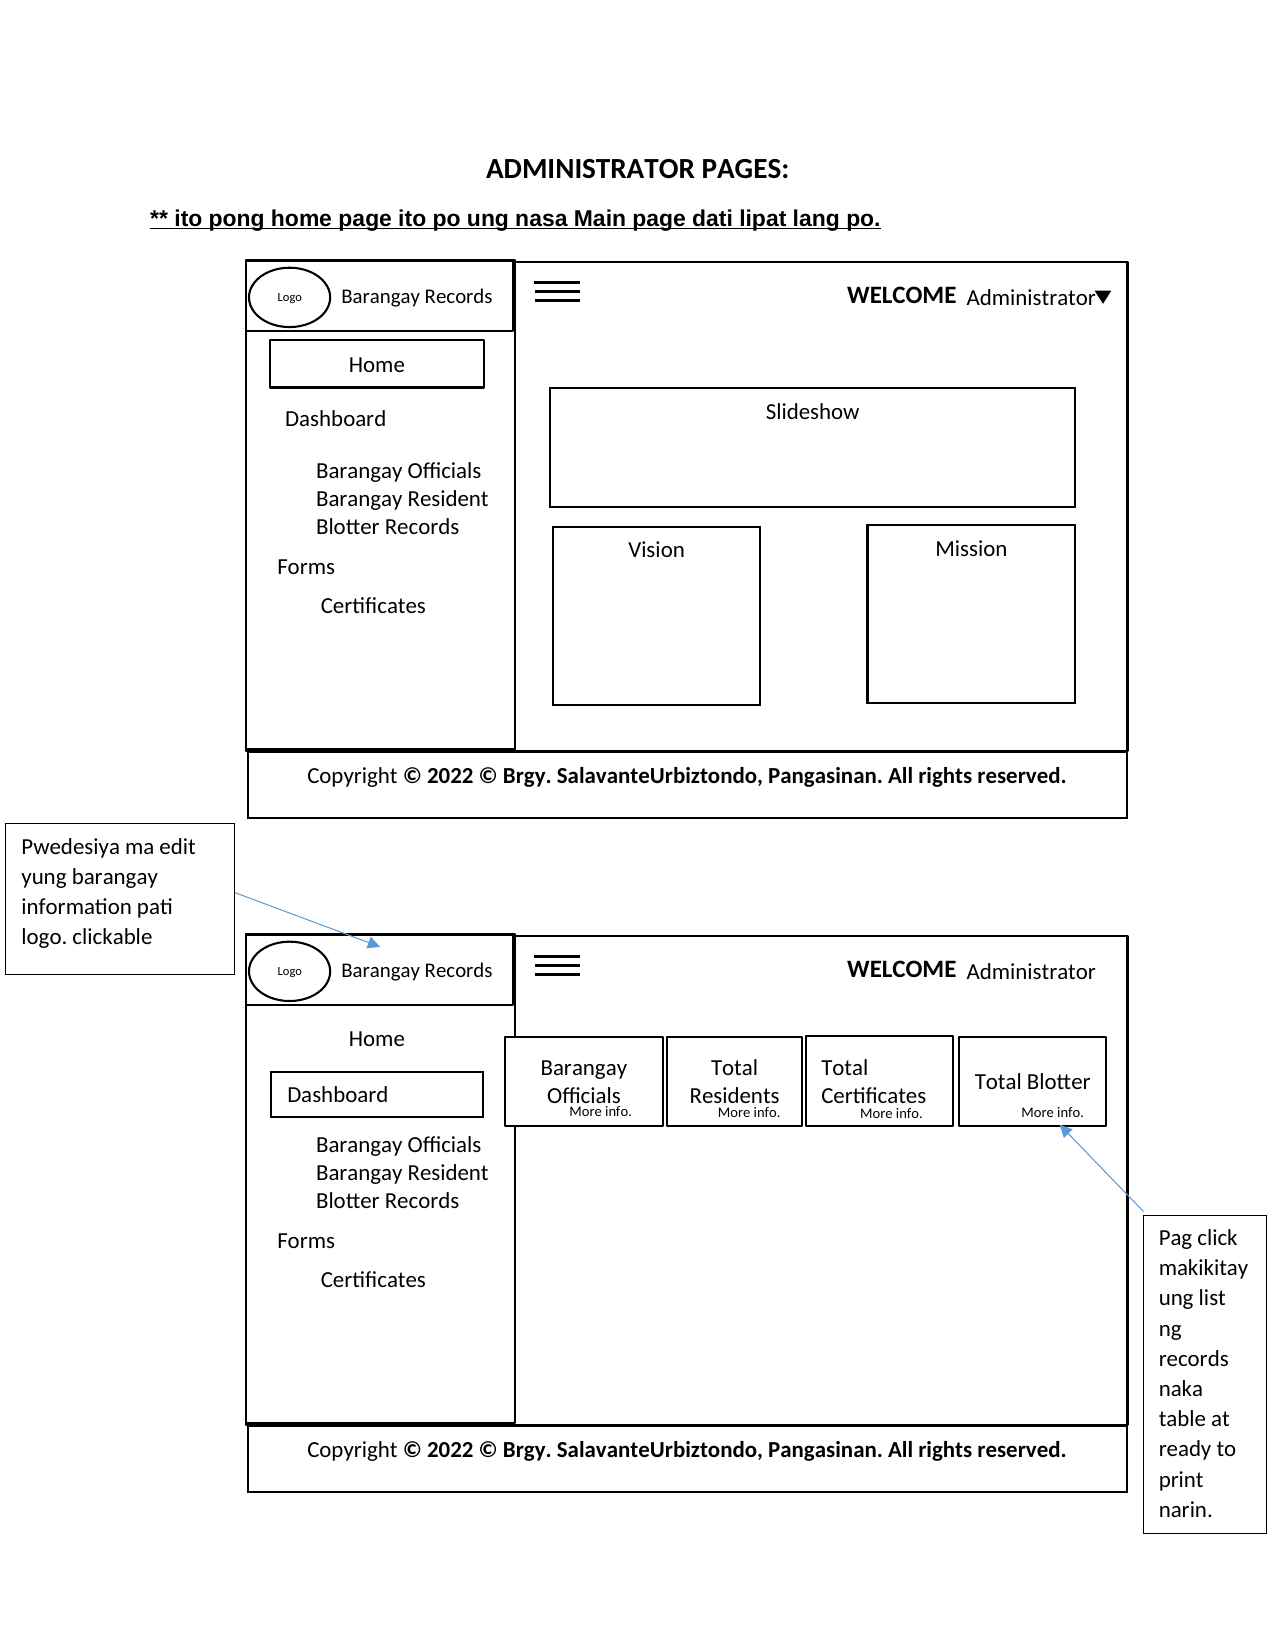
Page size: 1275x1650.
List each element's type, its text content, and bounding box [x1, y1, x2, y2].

text ADMINISTRATOR PAGES: [150, 150, 1125, 186]
text ** ito pong home page ito po ung nasa Main page dati lipat lang po. [150, 205, 1125, 231]
